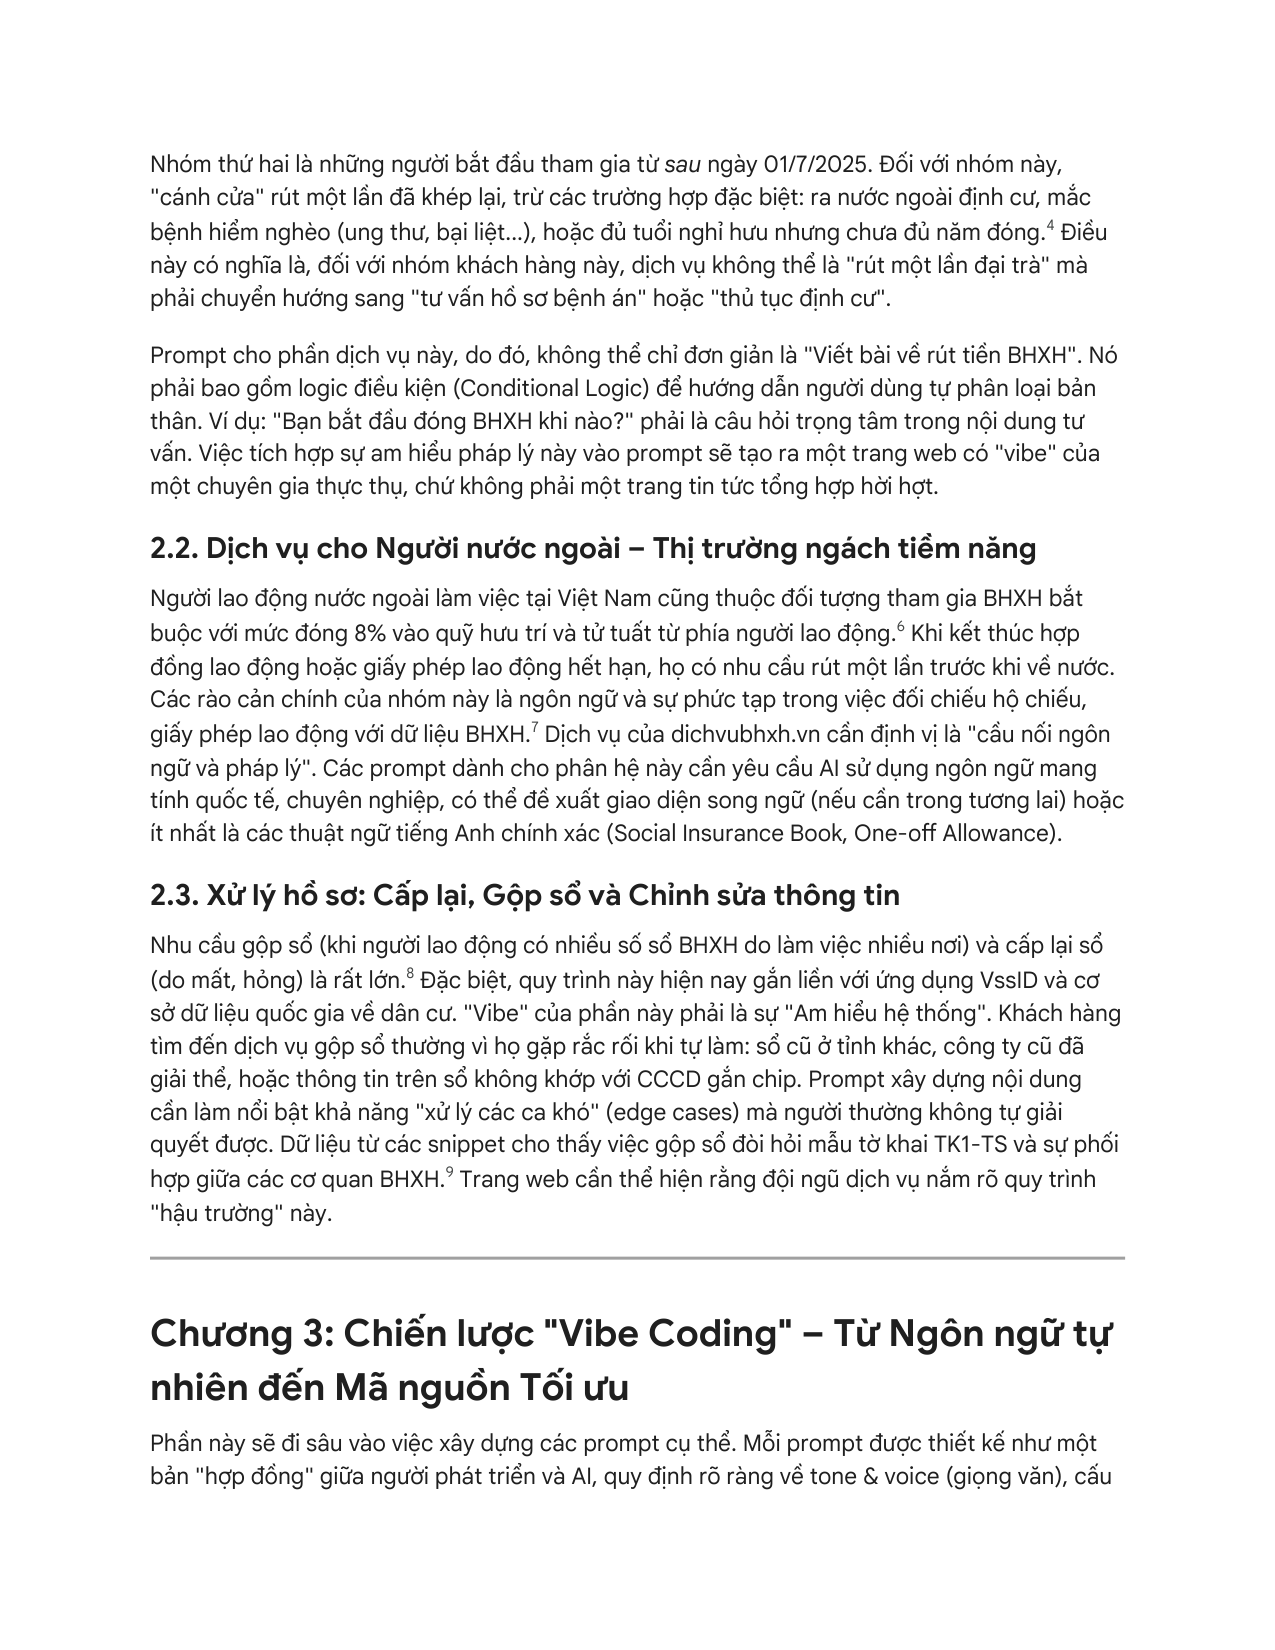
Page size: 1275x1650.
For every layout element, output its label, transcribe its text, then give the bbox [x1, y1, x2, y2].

subtitle 2.2. Dịch vụ cho Người nước ngoài – Thị trường ngách tiềm năng [150, 530, 1125, 567]
text Nhóm thứ hai là những người bắt đầu tham gia từ sau ngày 01/7/2025. Đối với nhóm này, "cánh cửa" rút một lần đã khép lại, trừ các trường hợp đặc biệt: ra nước ngoài định cư, mắc bệnh hiểm nghèo (ung thư, bại liệt...), hoặc đủ tuổi nghỉ hưu nhưng chưa đủ năm đóng.4 Điều này có nghĩa là, đối với nhóm khách hàng này, dịch vụ không thể là "rút một lần đại trà" mà phải chuyển hướng sang "tư vấn hồ sơ bệnh án" hoặc "thủ tục định cư". [150, 150, 1125, 313]
subtitle 2.3. Xử lý hồ sơ: Cấp lại, Gộp sổ và Chỉnh sửa thông tin [150, 877, 1125, 913]
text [150, 1430, 1125, 1491]
text Người lao động nước ngoài làm việc tại Việt Nam cũng thuộc đối tượng tham gia BHXH bắt buộc với mức đóng 8% vào quỹ hưu trí và tử tuất từ phía người lao động.6 Khi kết thúc hợp đồng lao động hoặc giấy phép lao động hết hạn, họ có nhu cầu rút một lần trước khi về nước. Các rào cản chính của nhóm này là ngôn ngữ và sự phức tạp trong việc đối chiếu hộ chiếu, giấy phép lao động với dữ liệu BHXH.7 Dịch vụ của dichvubhxh.vn cần định vị là "cầu nối ngôn ngữ và pháp lý". Các prompt dành cho phân hệ này cần yêu cầu AI sử dụng ngôn ngữ mang tính quốc tế, chuyên nghiệp, có thể đề xuất giao diện song ngữ (nếu cần trong tương lai) hoặc ít nhất là các thuật ngữ tiếng Anh chính xác (Social Insurance Book, One-off Allowance). [150, 584, 1125, 848]
text Nhu cầu gộp sổ (khi người lao động có nhiều số sổ BHXH do làm việc nhiều nơi) và cấp lại sổ (do mất, hỏng) là rất lớn.8 Đặc biệt, quy trình này hiện nay gắn liền với ứng dụng VssID và cơ sở dữ liệu quốc gia về dân cư. "Vibe" của phần này phải là sự "Am hiểu hệ thống". Khách hàng tìm đến dịch vụ gộp sổ thường vì họ gặp rắc rối khi tự làm: sổ cũ ở tỉnh khác, công ty cũ đã giải thể, hoặc thông tin trên sổ không khớp với CCCD gắn chip. Prompt xây dựng nội dung cần làm nổi bật khả năng "xử lý các ca khó" (edge cases) mà người thường không tự giải quyết được. Dữ liệu từ các snippet cho thấy việc gộp sổ đòi hỏi mẫu tờ khai TK1-TS và sự phối hợp giữa các cơ quan BHXH.9 Trang web cần thể hiện rằng đội ngũ dịch vụ nắm rõ quy trình "hậu trường" này. [150, 931, 1125, 1228]
text Prompt cho phần dịch vụ này, do đó, không thể chỉ đơn giản là "Viết bài về rút tiền BHXH". Nó phải bao gồm logic điều kiện (Conditional Logic) để hướng dẫn người dùng tự phân loại bản thân. Ví dụ: "Bạn bắt đầu đóng BHXH khi nào?" phải là câu hỏi trọng tâm trong nội dung tư vấn. Việc tích hợp sự am hiểu pháp lý này vào prompt sẽ tạo ra một trang web có "vibe" của một chuyên gia thực thụ, chứ không phải một trang tin tức tổng hợp hời hợt. [150, 342, 1125, 501]
subtitle Chương 3: Chiến lược "Vibe Coding" – Từ Ngôn ngữ tự nhiên đến Mã nguồn Tối ưu [150, 1260, 1125, 1411]
